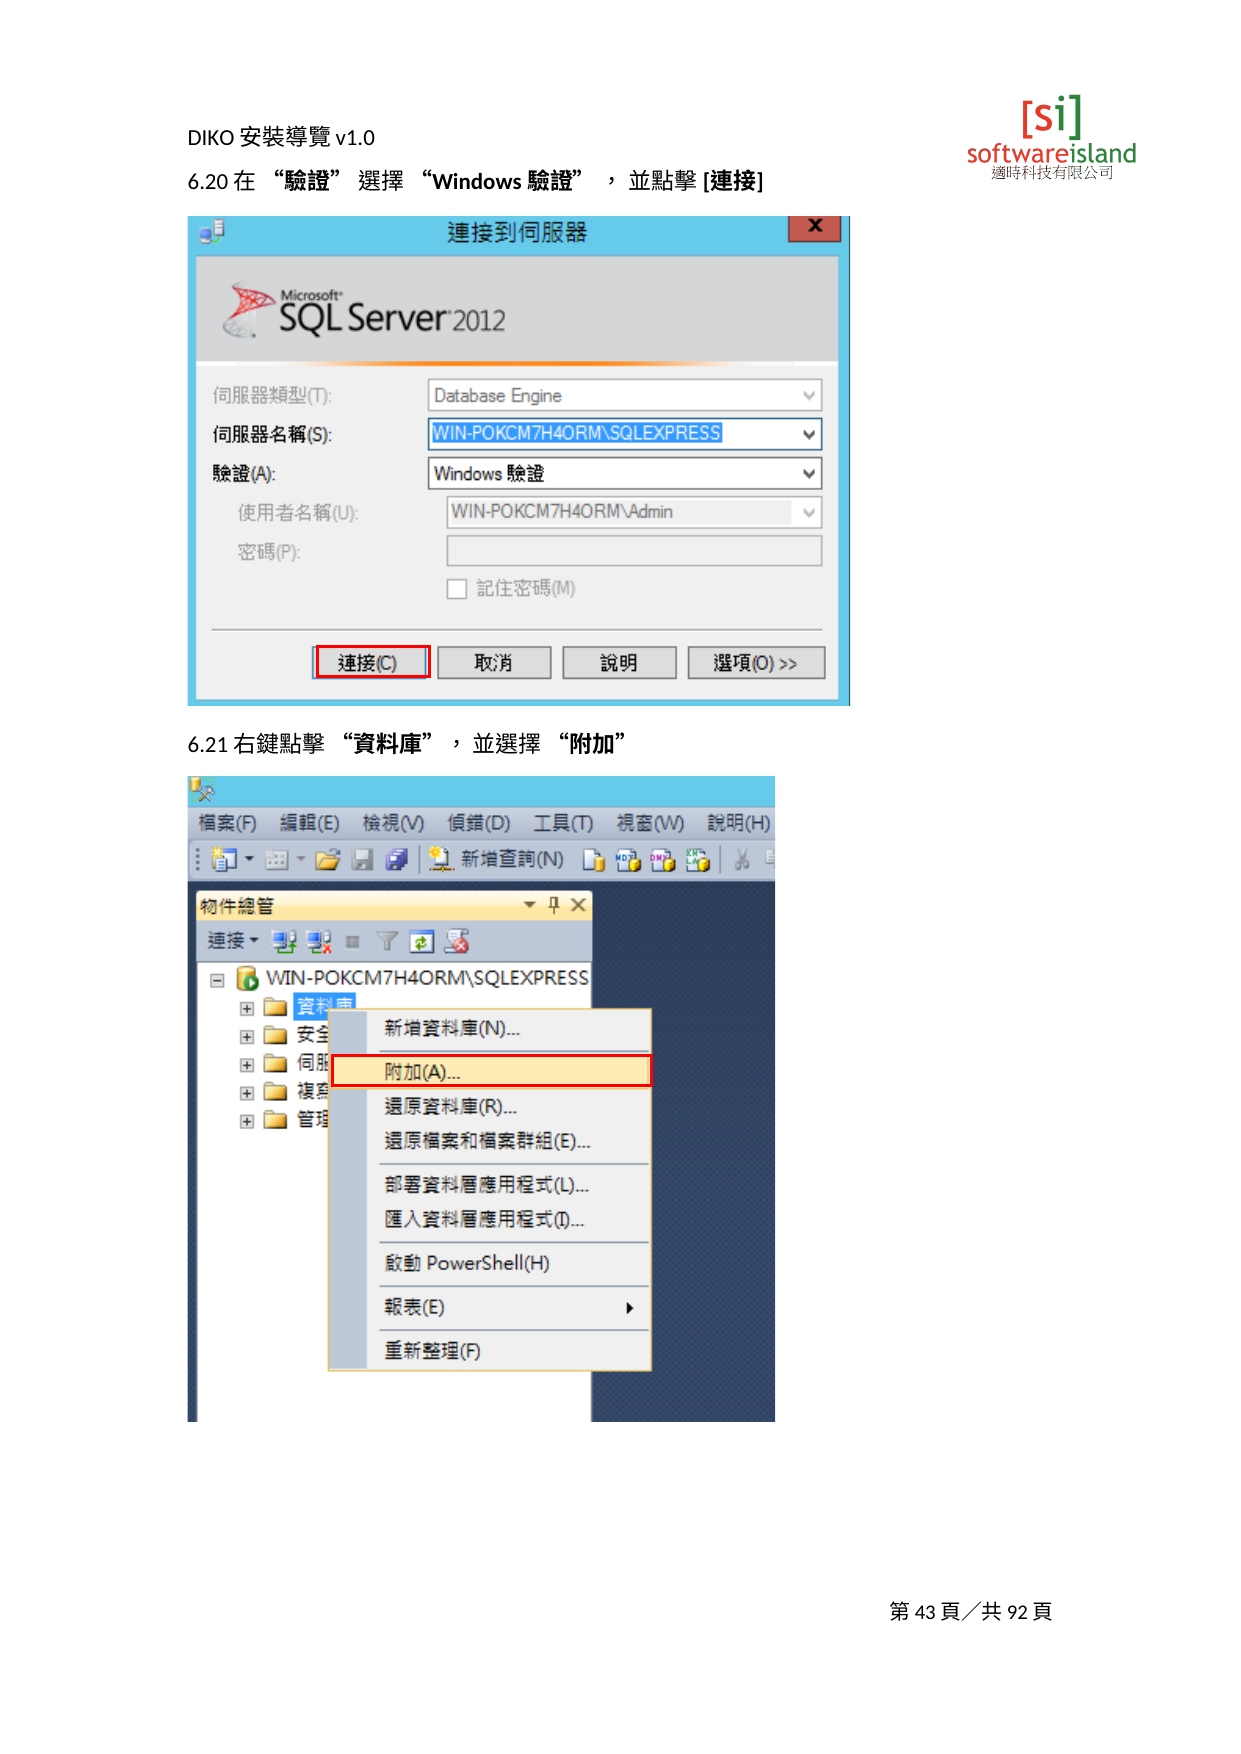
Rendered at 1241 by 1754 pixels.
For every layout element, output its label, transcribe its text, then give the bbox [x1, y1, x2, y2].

picture [967, 89, 1137, 180]
text 6.21 右鍵點擊 “資料庫”， 並選擇 “附加” [187, 724, 1053, 761]
picture [187, 776, 775, 1422]
picture [187, 216, 851, 706]
text 6.20 在 “驗證” 選擇 “Windows 驗證” ， 並點擊 [連接] [187, 161, 1053, 199]
